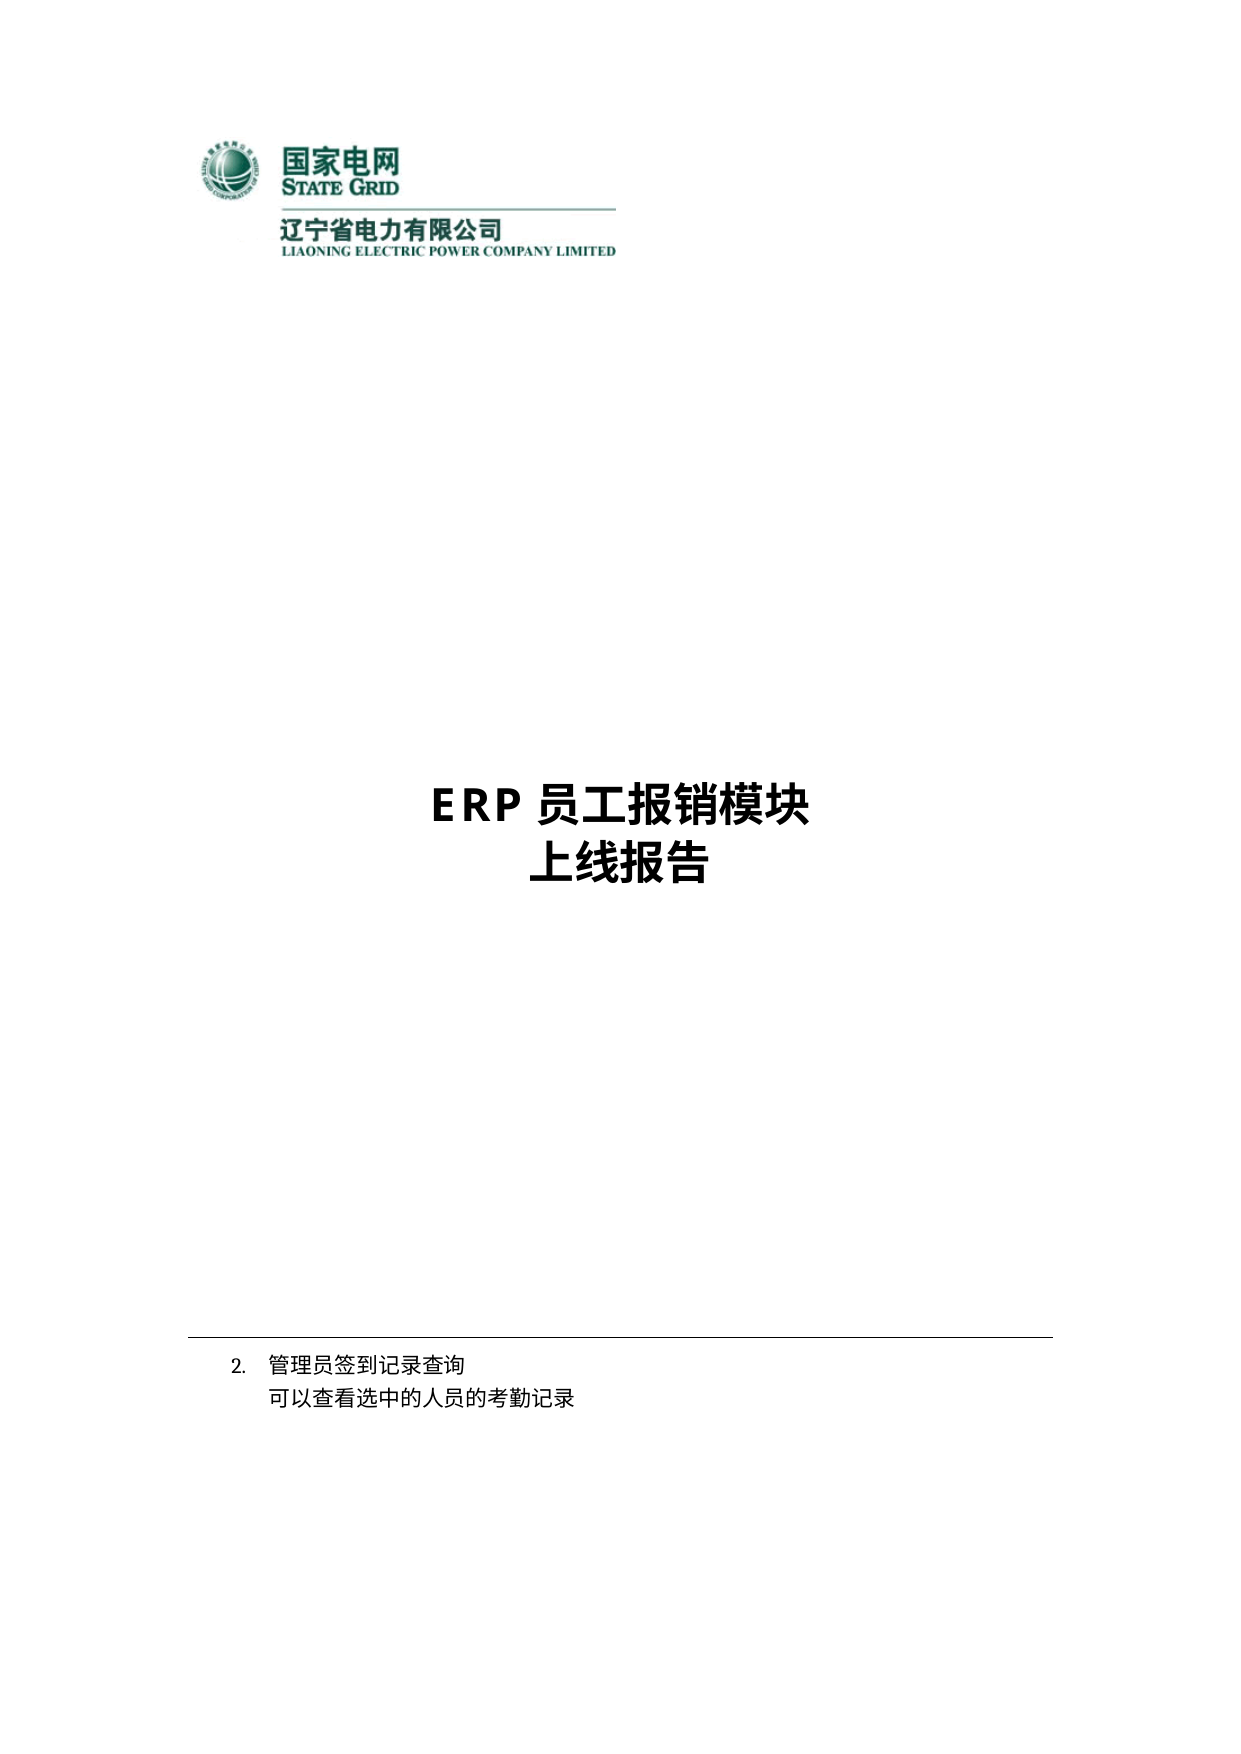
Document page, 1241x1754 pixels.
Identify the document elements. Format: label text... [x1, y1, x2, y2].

list 可以查看选中的人员的考勤记录 [269, 1381, 1053, 1413]
list 管理员签到记录查询 [231, 1348, 1053, 1381]
